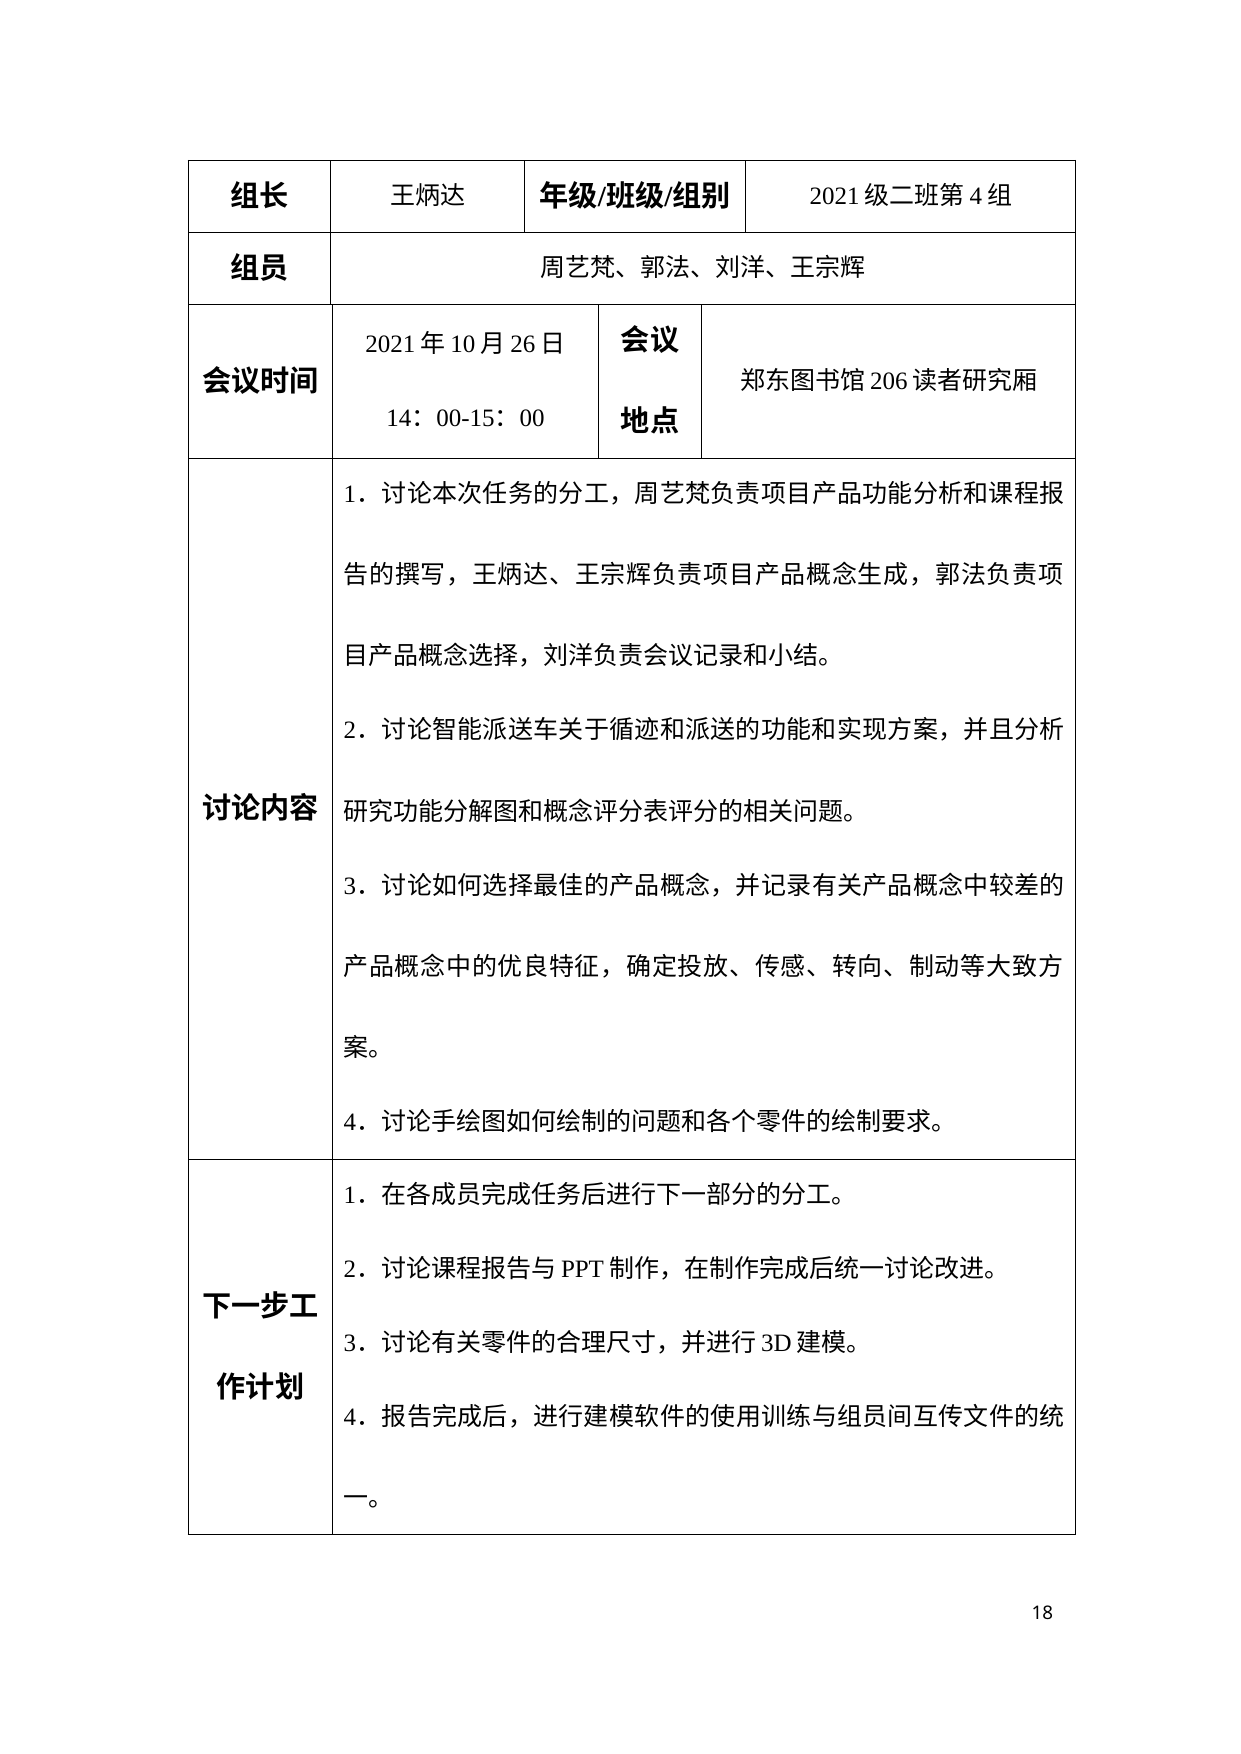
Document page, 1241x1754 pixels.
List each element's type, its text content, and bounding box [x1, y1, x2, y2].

table_cell 下一步工作计划 [189, 1160, 332, 1534]
table_cell 组长 [189, 161, 330, 232]
table_cell 组员 [189, 233, 330, 304]
table_cell 会议时间 [189, 305, 332, 458]
table_cell 1．讨论本次任务的分工，周艺梵负责项目产品功能分析和课程报告的撰写，王炳达、王宗辉负责项目产品概念生成，郭法负责项目产品概念选择，刘洋负责会议记录和小结。 2．讨论智能派送车关于循迹和派送的功能和实现方案，并且分析研究功能分解图和概念评分表评分的相关问题。 3．讨论如何选择最佳的产品概念，并记录有关产品概念中较差的产品概念中的优良特征，确定投放、传感、转向、制动等大致方案。 4．讨论手绘图如何绘制的问题和各个零件的绘制要求。 [333, 459, 1075, 1159]
table_cell 会议地点 [599, 305, 701, 458]
table_cell 2021级二班第4组 [746, 161, 1075, 232]
table_cell 2021年10月26日 14：00-15：00 [333, 305, 598, 458]
table_cell 郑东图书馆206读者研究厢 [702, 305, 1075, 458]
table_cell 王炳达 [331, 161, 524, 232]
table_cell 1．在各成员完成任务后进行下一部分的分工。 2．讨论课程报告与PPT制作，在制作完成后统一讨论改进。 3．讨论有关零件的合理尺寸，并进行3D建模。 4．报告完成后，进行建模软件的使用训练与组员间互传文件的统一。 [333, 1160, 1075, 1534]
table_cell 讨论内容 [189, 459, 332, 1159]
table_cell 年级/班级/组别 [525, 161, 745, 232]
table_cell 周艺梵、郭法、刘洋、王宗辉 [331, 233, 1075, 304]
